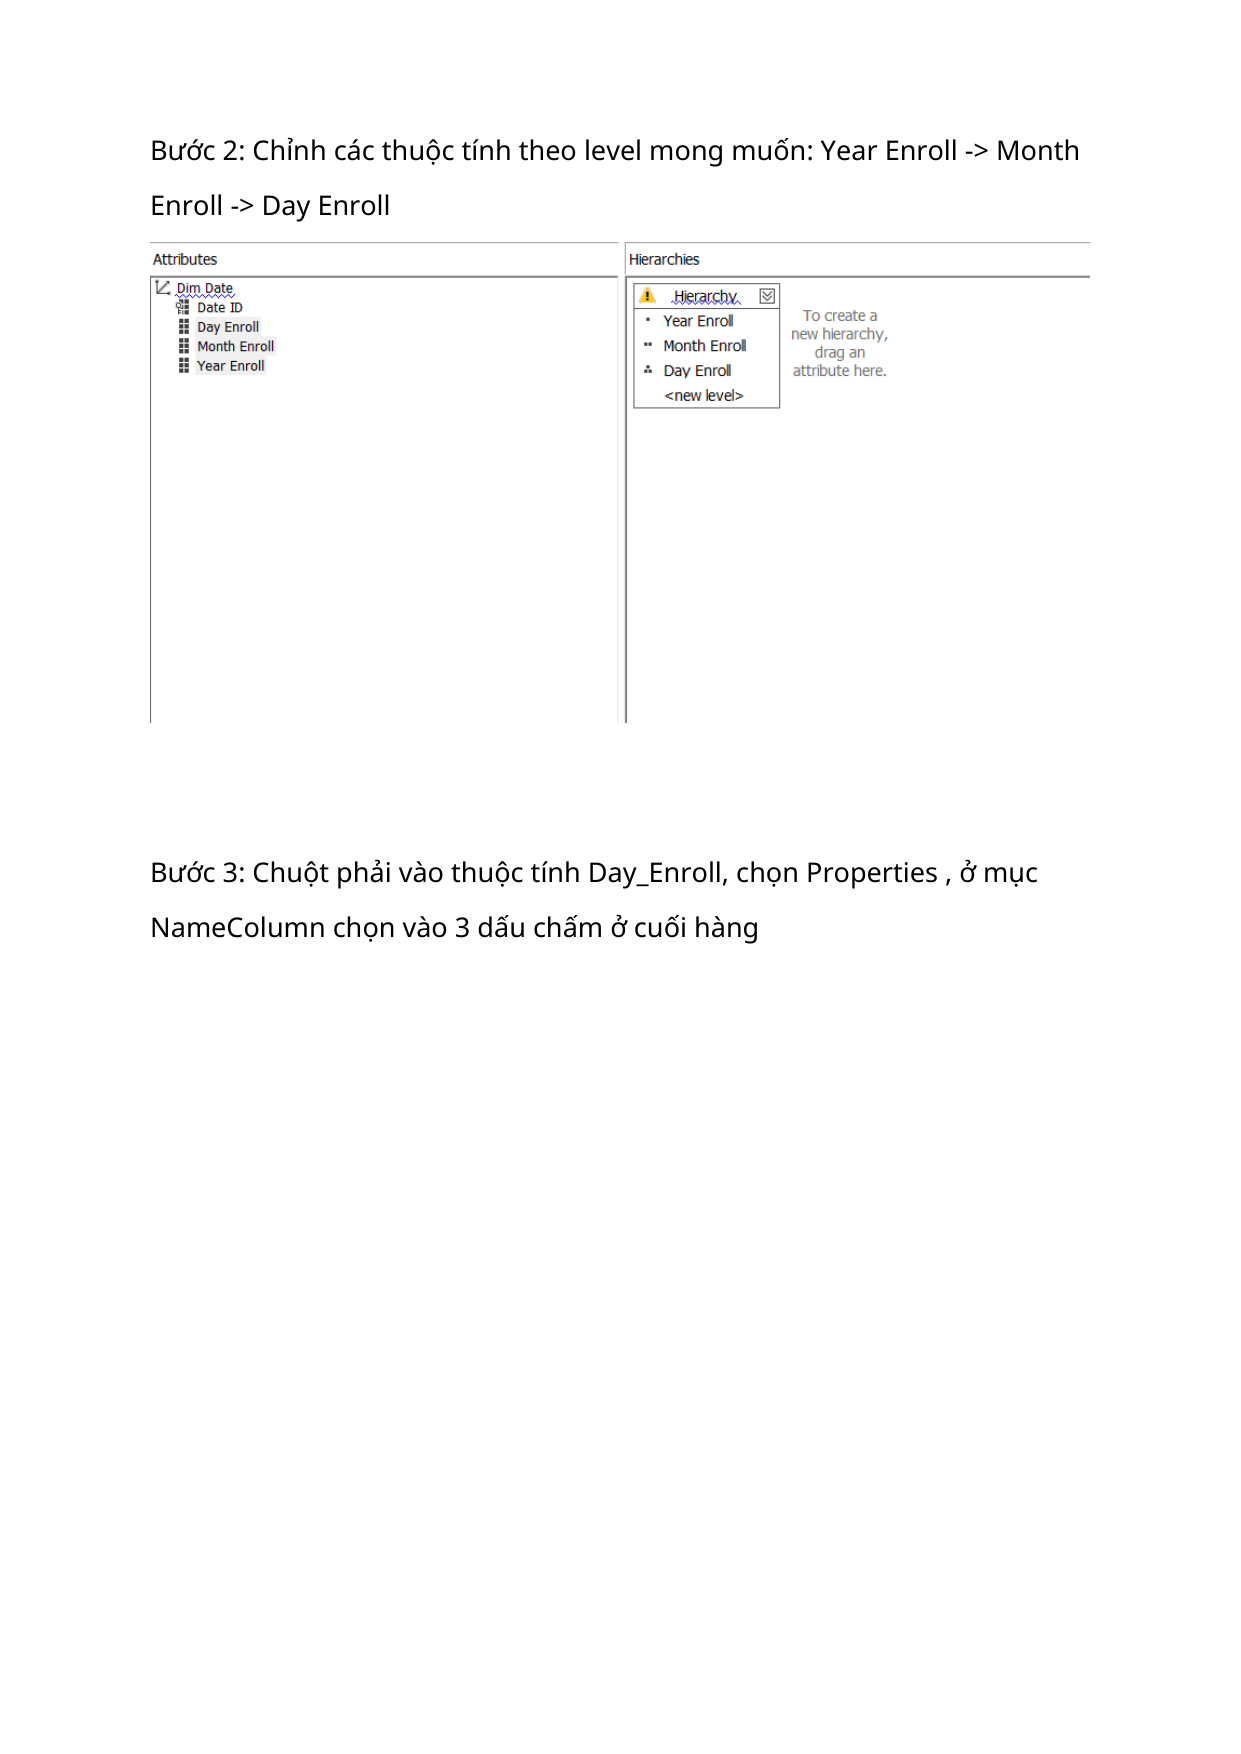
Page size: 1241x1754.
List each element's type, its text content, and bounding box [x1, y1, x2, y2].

picture [150, 241, 1091, 723]
list Bước 2: Chỉnh các thuộc tính theo level mong muốn: Year Enroll -> Month Enroll -> Day Enroll [150, 131, 1090, 223]
list Bước 3: Chuột phải vào thuộc tính Day_Enroll, chọn Properties , ở mục NameColumn chọn vào 3 dấu chấm ở cuối hàng [150, 853, 1090, 946]
